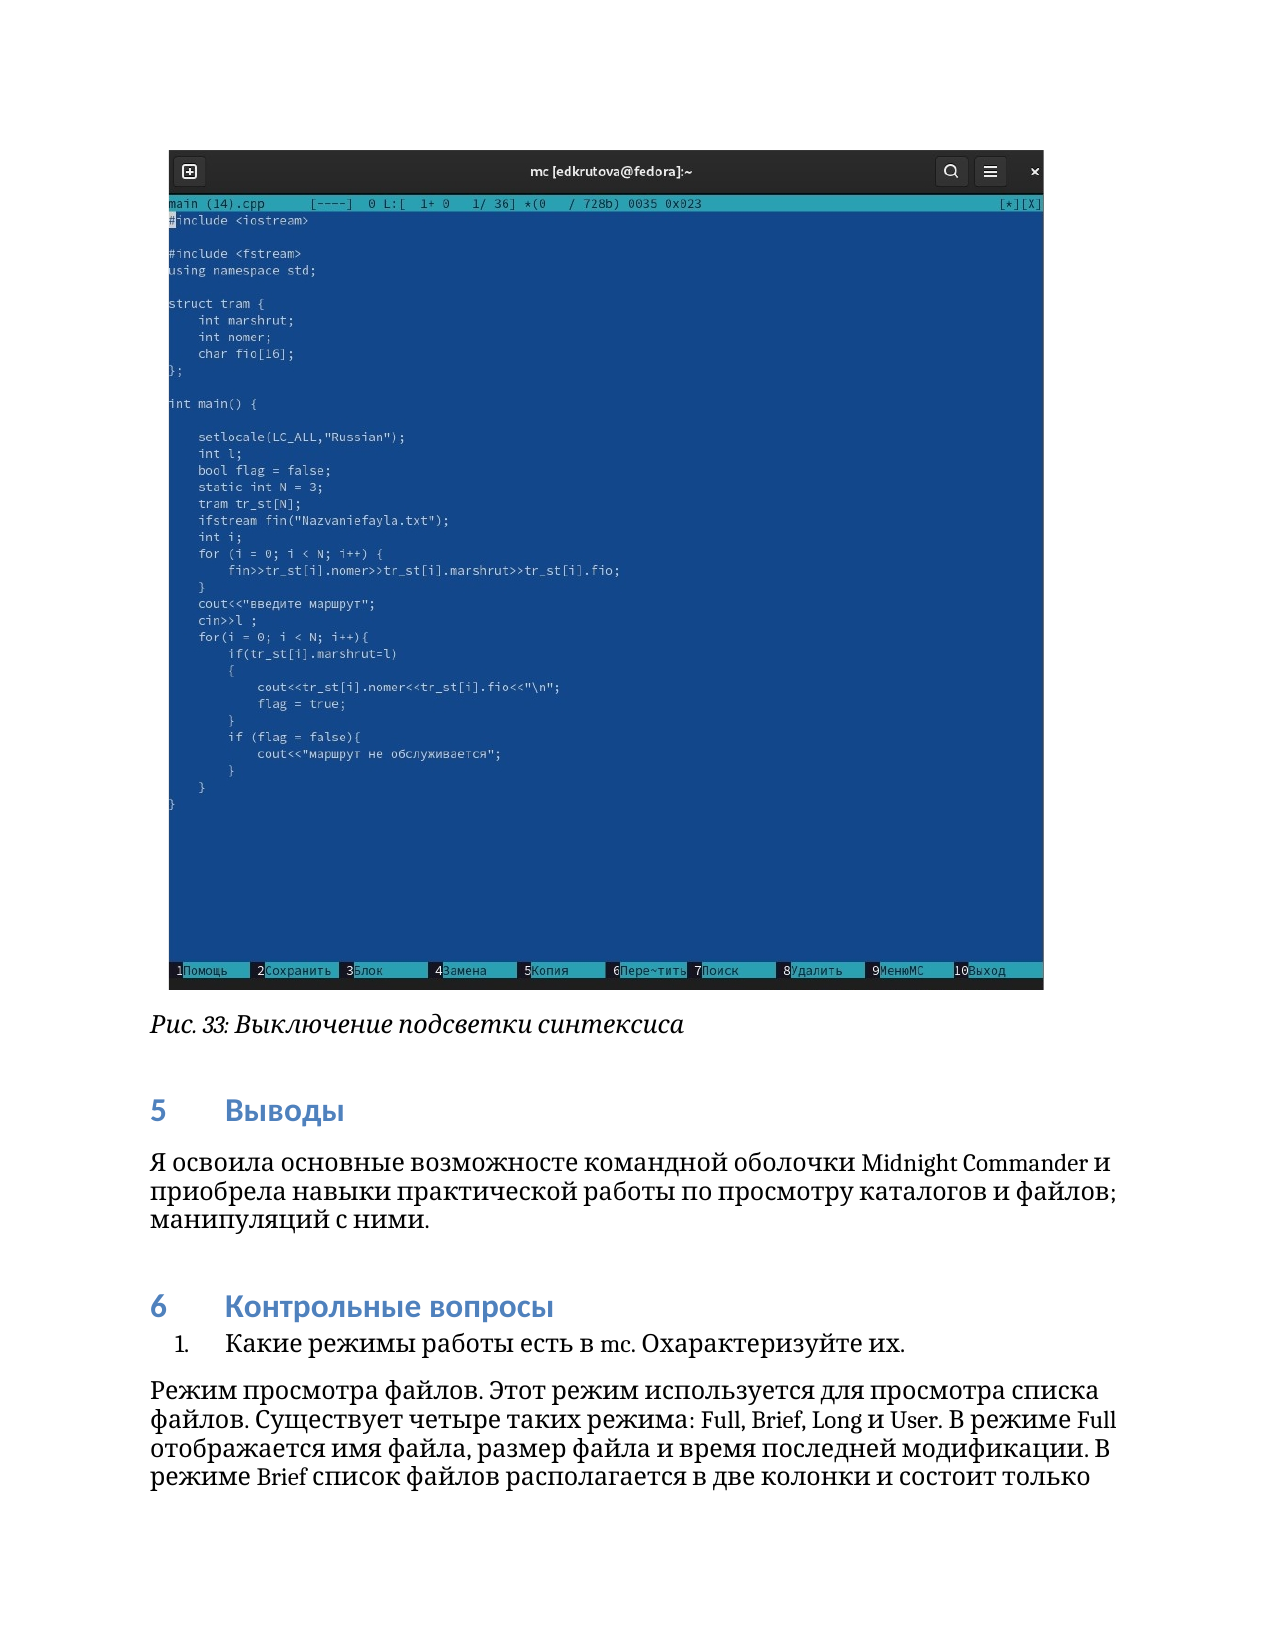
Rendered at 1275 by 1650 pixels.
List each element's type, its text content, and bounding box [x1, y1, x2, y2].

text Рис. 33: Выключение подсветки синтексиса [150, 1011, 1125, 1039]
picture [168, 150, 1044, 990]
subtitle 5 Выводы [150, 1089, 1125, 1130]
text Я освоила основные возможносте командной оболочки Midnight Commander и приобрела навыки практической работы по просмотру каталогов и файлов; манипуляций с ними. [150, 1149, 1125, 1235]
list Какие режимы работы есть в mc. Охарактеризуйте их. [175, 1329, 1125, 1358]
subtitle 6 Контрольные вопросы [150, 1285, 1125, 1326]
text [150, 1377, 1125, 1492]
